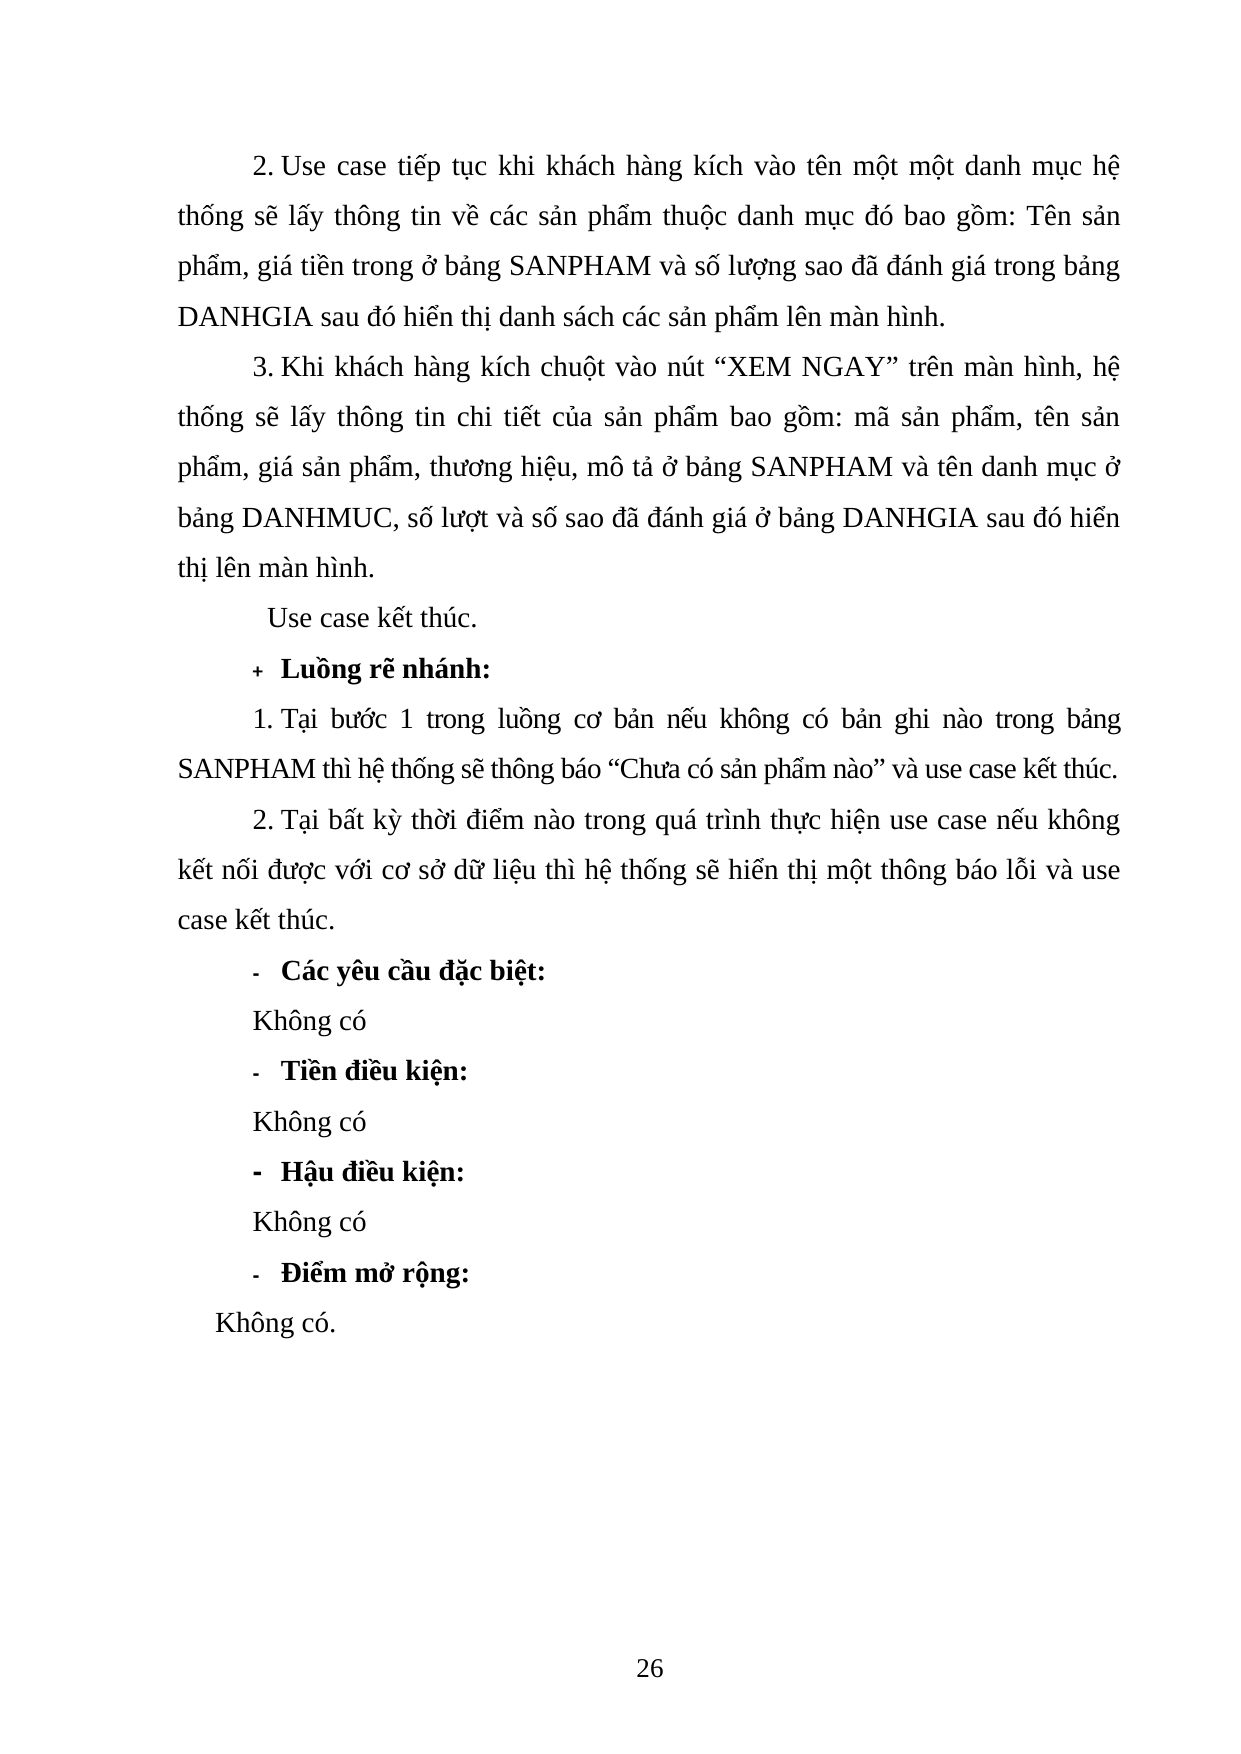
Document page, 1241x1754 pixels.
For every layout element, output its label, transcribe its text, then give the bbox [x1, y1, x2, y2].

list Luồng rẽ nhánh: [177, 651, 1122, 684]
list Khi khách hàng kích chuột vào nút “XEM NGAY” trên màn hình, hệ thống sẽ lấy thông tin chi tiết của sản phẩm bao gồm: mã sản phẩm, tên sản phẩm, giá sản phẩm, thương hiệu, mô tả ở bảng SANPHAM và tên danh mục ở bảng DANHMUC, số lượt và số sao đã đánh giá ở bảng DANHGIA sau đó hiển thị lên màn hình. [177, 349, 1122, 584]
list Hậu điều kiện: [177, 1154, 1122, 1188]
text Use case kết thúc. [177, 601, 1122, 634]
text Không có [177, 1104, 1122, 1137]
list Tại bất kỳ thời điểm nào trong quá trình thực hiện use case nếu không kết nối được với cơ sở dữ liệu thì hệ thống sẽ hiển thị một thông báo lỗi và use case kết thúc. [177, 802, 1122, 936]
list Tiền điều kiện: [177, 1053, 1122, 1087]
list Các yêu cầu đặc biệt: [177, 953, 1122, 986]
text Không có [177, 1003, 1122, 1037]
text Không có. [215, 1305, 1122, 1338]
list Tại bước 1 trong luồng cơ bản nếu không có bản ghi nào trong bảng SANPHAM thì hệ thống sẽ thông báo “Chưa có sản phẩm nào” và use case kết thúc. [177, 701, 1122, 785]
list Điểm mở rộng: [177, 1255, 1122, 1288]
list Use case tiếp tục khi khách hàng kích vào tên một một danh mục hệ thống sẽ lấy thông tin về các sản phẩm thuộc danh mục đó bao gồm: Tên sản phẩm, giá tiền trong ở bảng SANPHAM và số lượng sao đã đánh giá trong bảng DANHGIA sau đó hiển thị danh sách các sản phẩm lên màn hình. [177, 148, 1122, 332]
text Không có [177, 1204, 1122, 1238]
